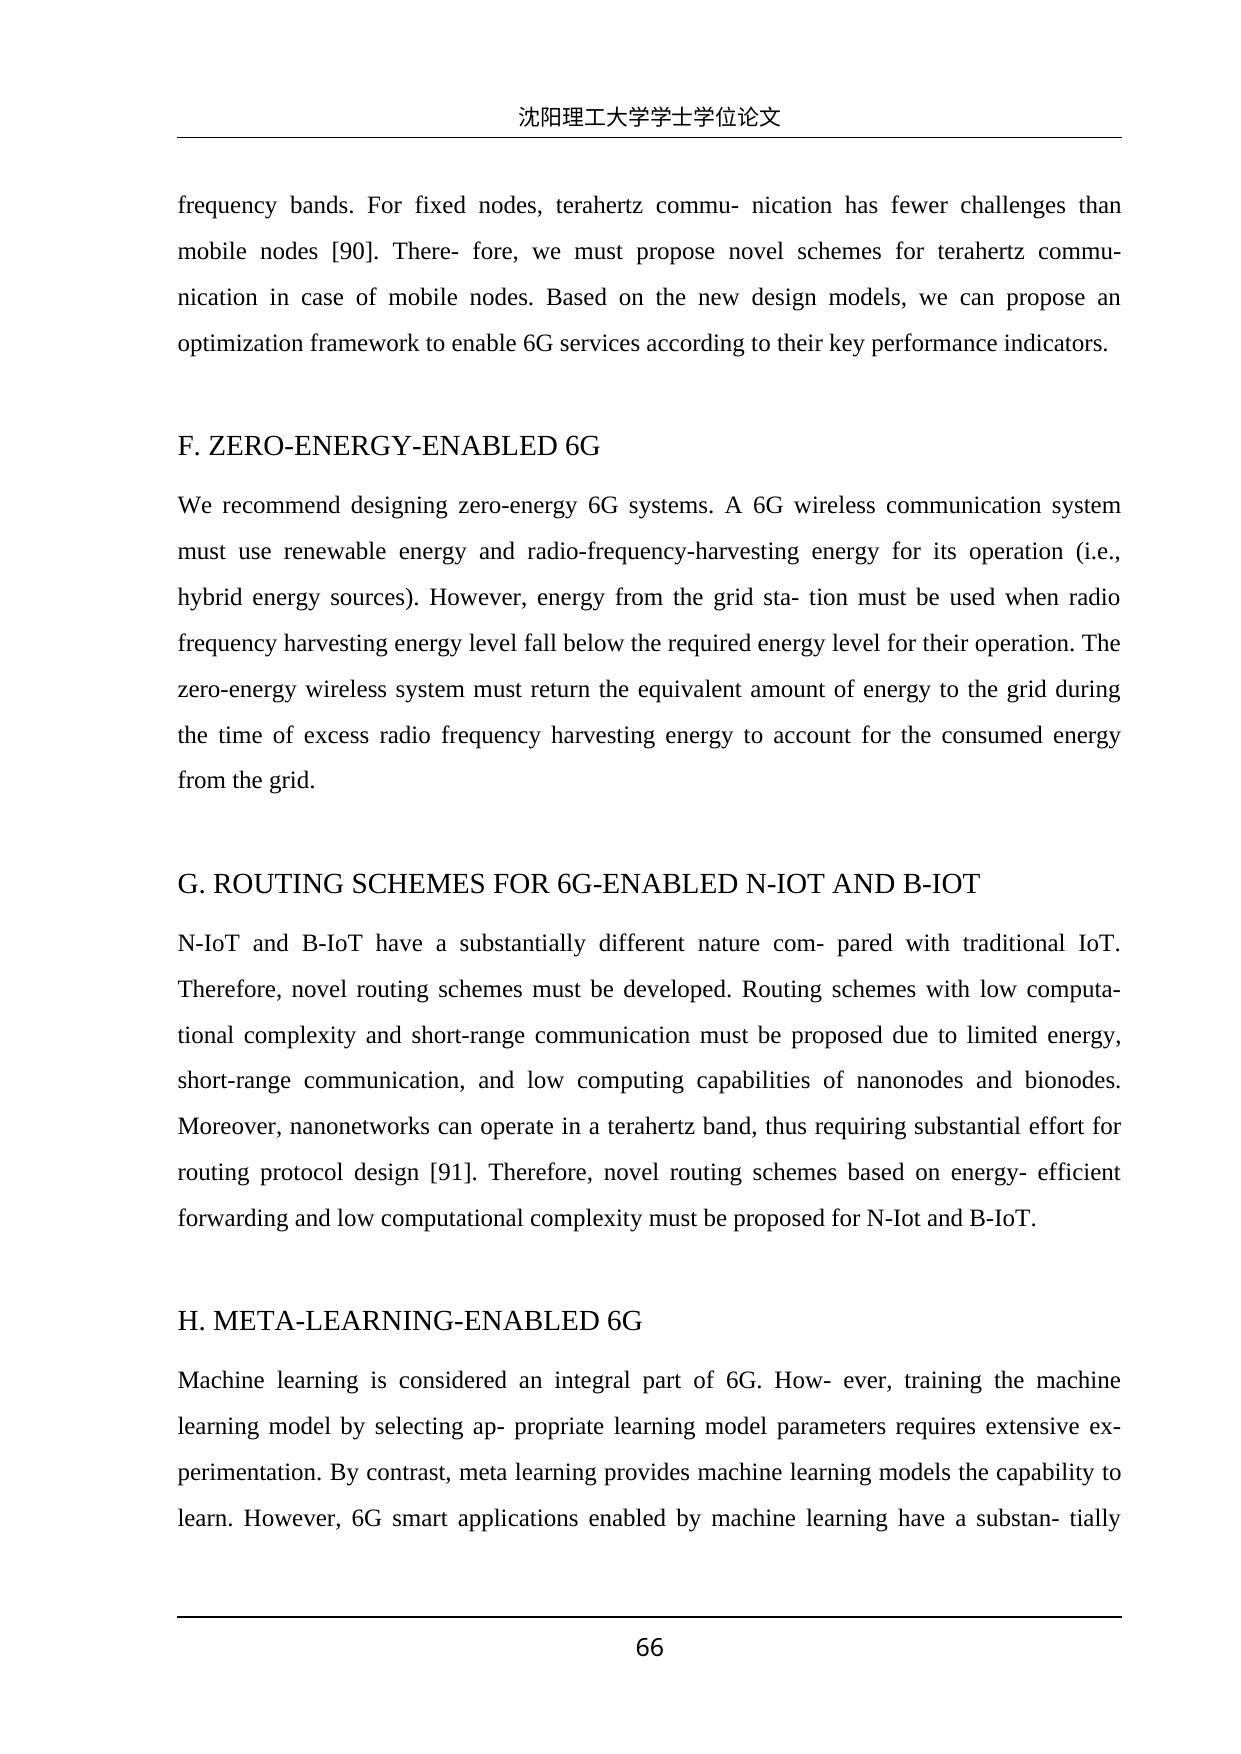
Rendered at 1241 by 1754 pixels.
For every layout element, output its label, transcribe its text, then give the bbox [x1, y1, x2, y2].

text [177, 1352, 1122, 1536]
text N-IoT and B-IoT have a substantially different nature com- pared with traditional IoT. Therefore, novel routing schemes must be developed. Routing schemes with low computa- tional complexity and short-range communication must be proposed due to limited energy, short-range communication, and low computing capabilities of nanonodes and bionodes. Moreover, nanonetworks can operate in a terahertz band, thus requiring substantial effort for routing protocol design [91]. Therefore, novel routing schemes based on energy- efficient forwarding and low computational complexity must be proposed for N-Iot and B-IoT. [177, 915, 1122, 1236]
subtitle F. ZERO-ENERGY-ENABLED 6G [177, 419, 1122, 465]
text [177, 177, 1122, 361]
subtitle G. ROUTING SCHEMES FOR 6G-ENABLED N-IOT AND B-IOT [177, 856, 1122, 902]
subtitle H. META-LEARNING-ENABLED 6G [177, 1294, 1122, 1340]
text We recommend designing zero-energy 6G systems. A 6G wireless communication system must use renewable energy and radio-frequency-harvesting energy for its operation (i.e., hybrid energy sources). However, energy from the grid sta- tion must be used when radio frequency harvesting energy level fall below the required energy level for their operation. The zero-energy wireless system must return the equivalent amount of energy to the grid during the time of excess radio frequency harvesting energy to account for the consumed energy from the grid. [177, 477, 1122, 798]
